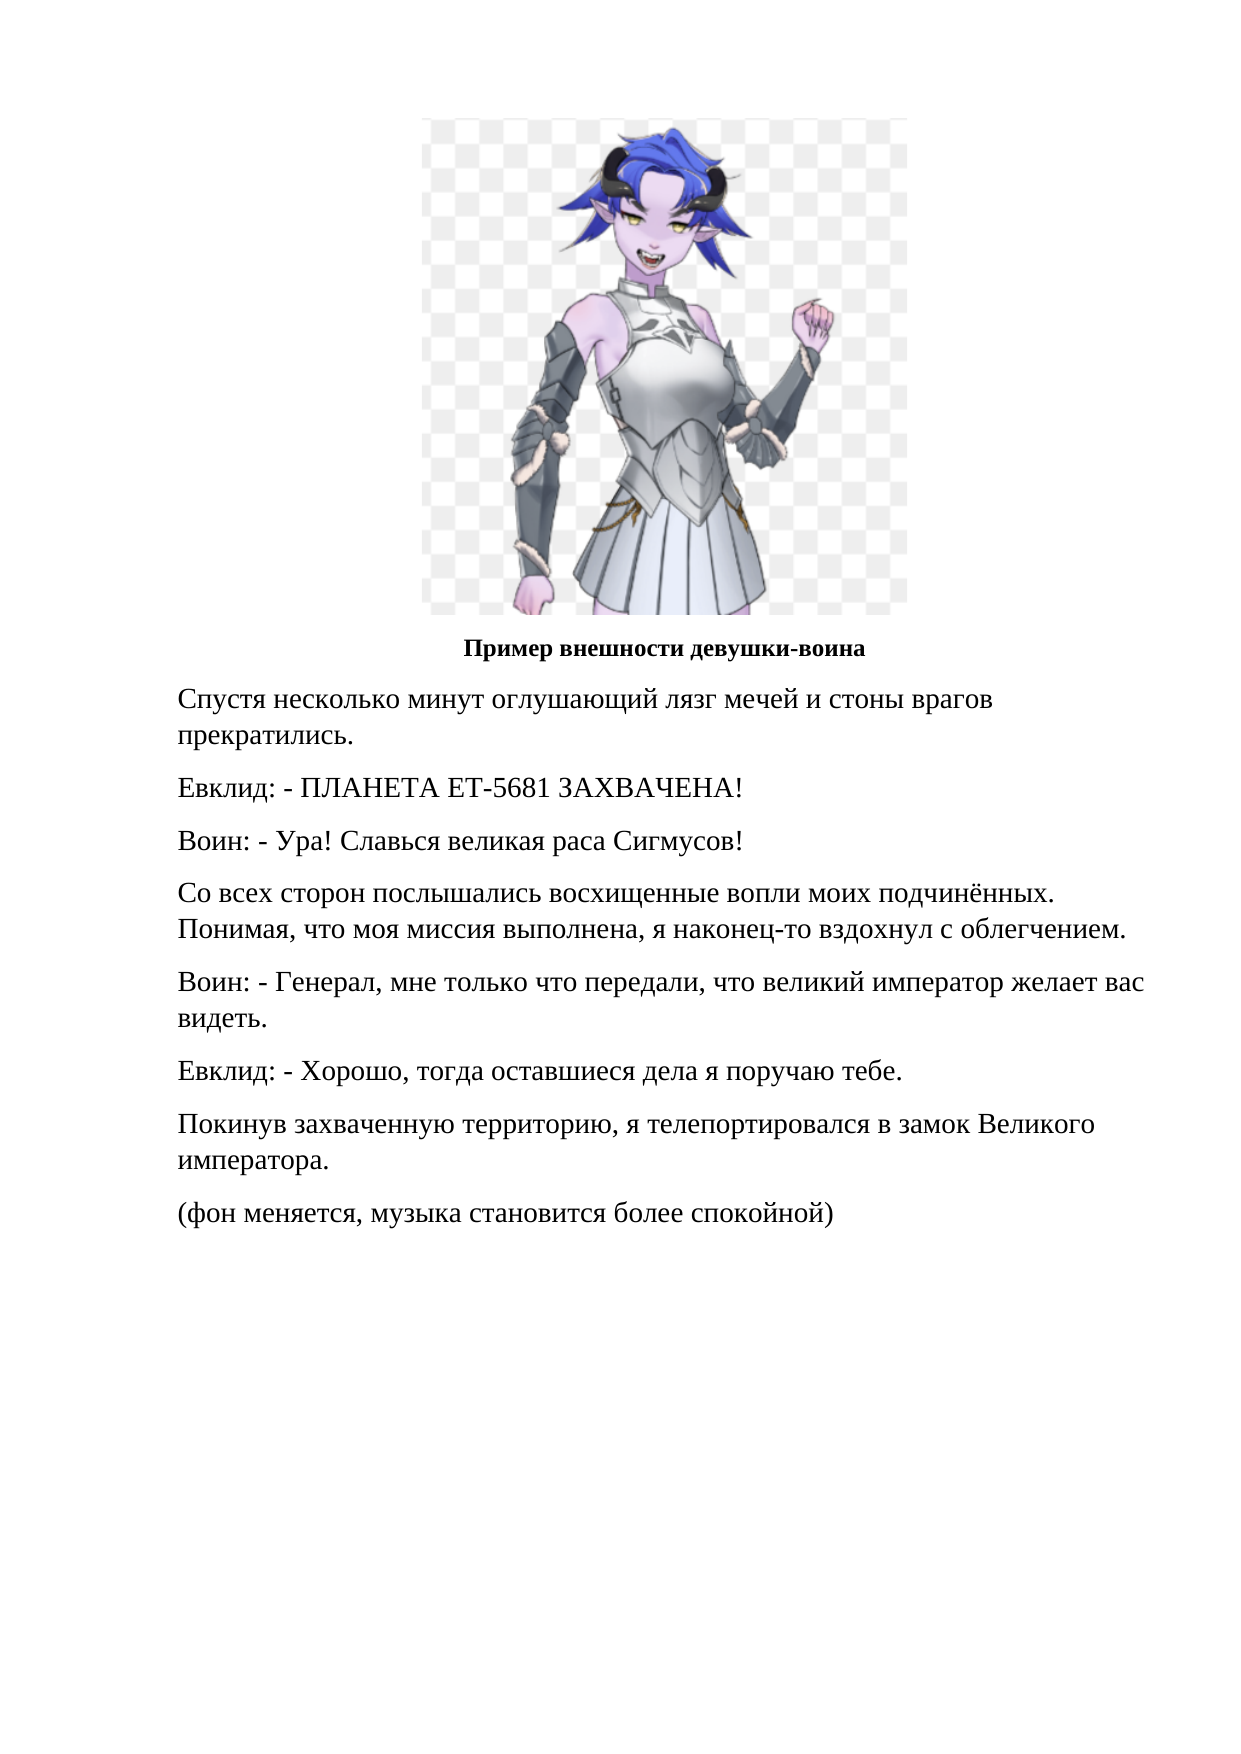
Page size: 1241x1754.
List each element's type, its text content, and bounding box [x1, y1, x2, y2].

text Евклид: - ПЛАНЕТА ЕТ-5681 ЗАХВАЧЕНА! [177, 770, 1152, 803]
text Воин: - Ура! Славься великая раса Сигмусов! [177, 823, 1152, 856]
text (фон меняется, музыка становится более спокойной) [177, 1195, 1152, 1229]
text Евклид: - Хорошо, тогда оставшиеся дела я поручаю тебе. [177, 1053, 1152, 1087]
text Воин: - Генерал, мне только что передали, что великий император желает вас видеть. [177, 964, 1152, 1034]
picture [421, 118, 908, 615]
text Покинув захваченную территорию, я телепортировался в замок Великого императора. [177, 1106, 1152, 1176]
text Со всех сторон послышались восхищенные вопли моих подчинённых. Понимая, что моя миссия выполнена, я наконец-то вздохнул с облегчением. [177, 875, 1152, 945]
text Спустя несколько минут оглушающий лязг мечей и стоны врагов прекратились. [177, 681, 1152, 751]
text Пример внешности девушки-воина [177, 633, 1152, 662]
